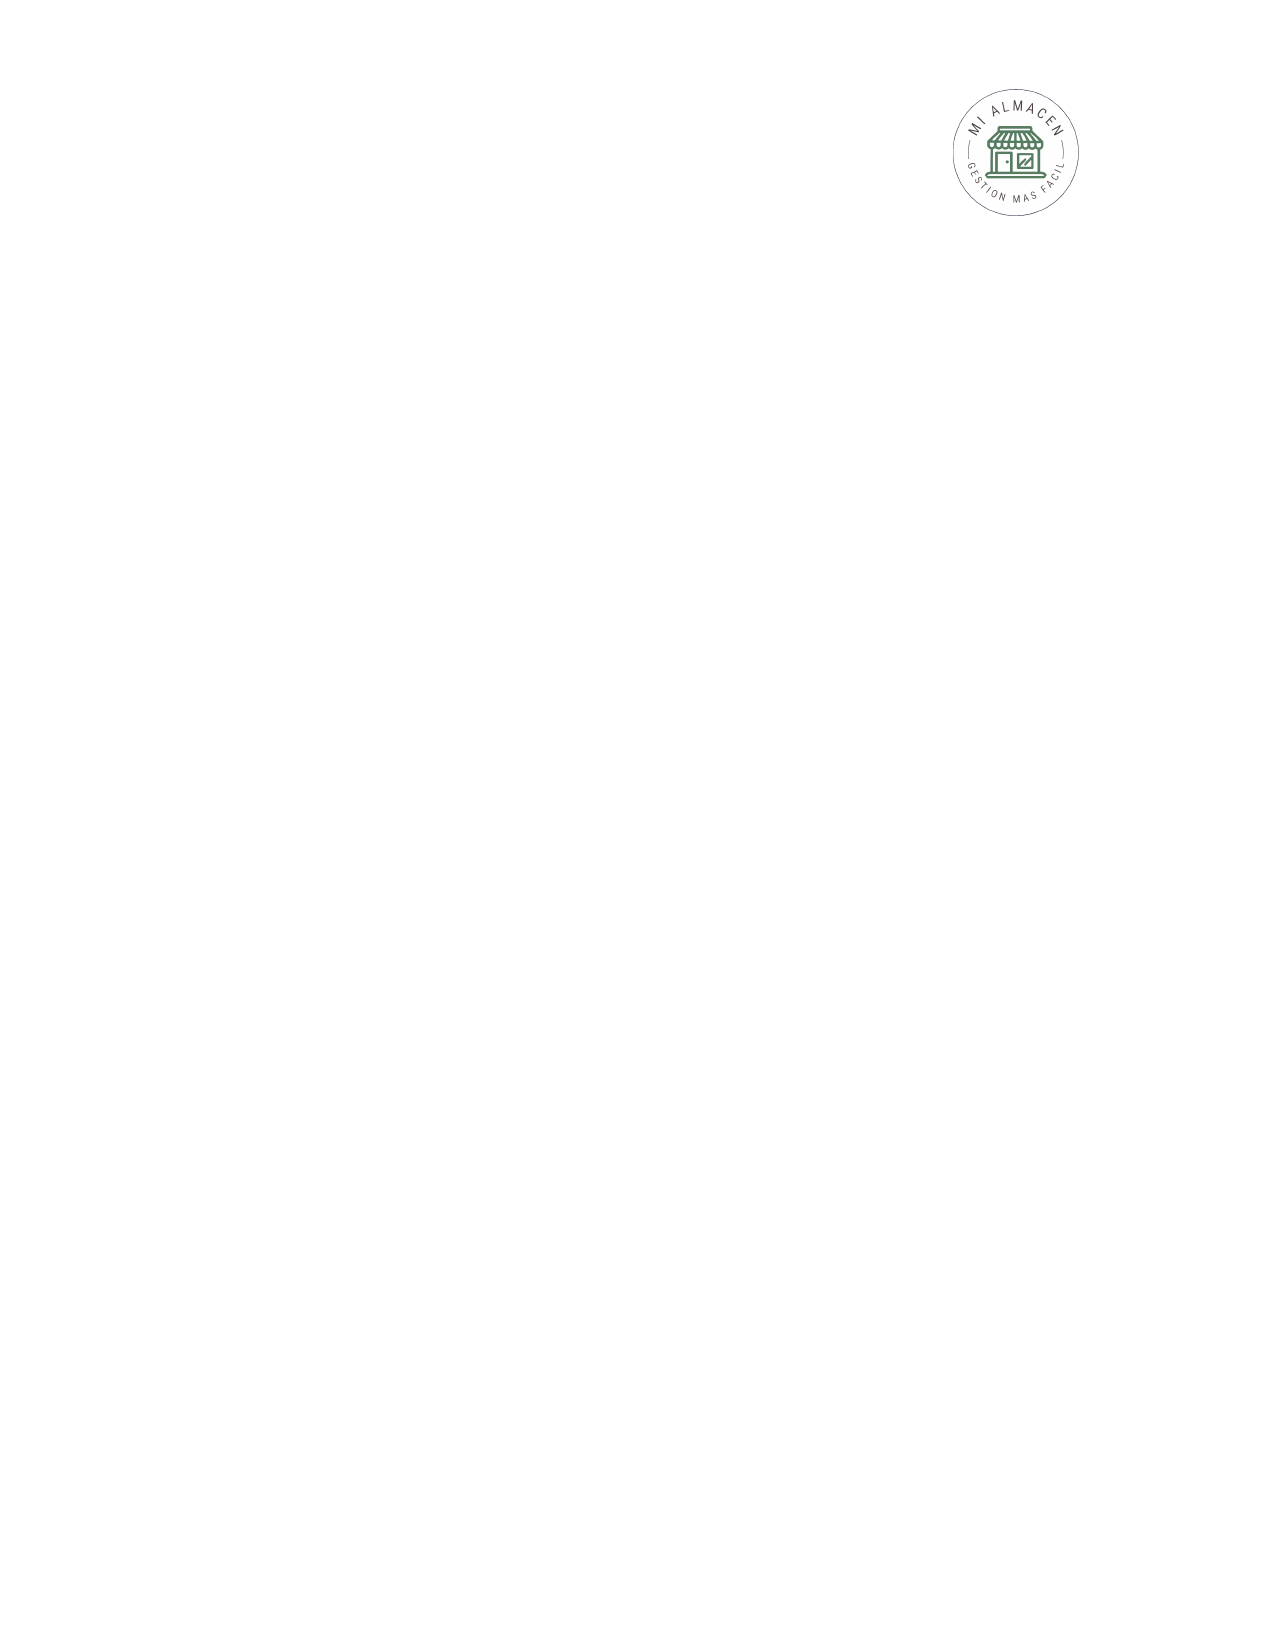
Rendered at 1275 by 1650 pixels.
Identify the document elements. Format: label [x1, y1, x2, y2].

picture [937, 73, 1098, 235]
